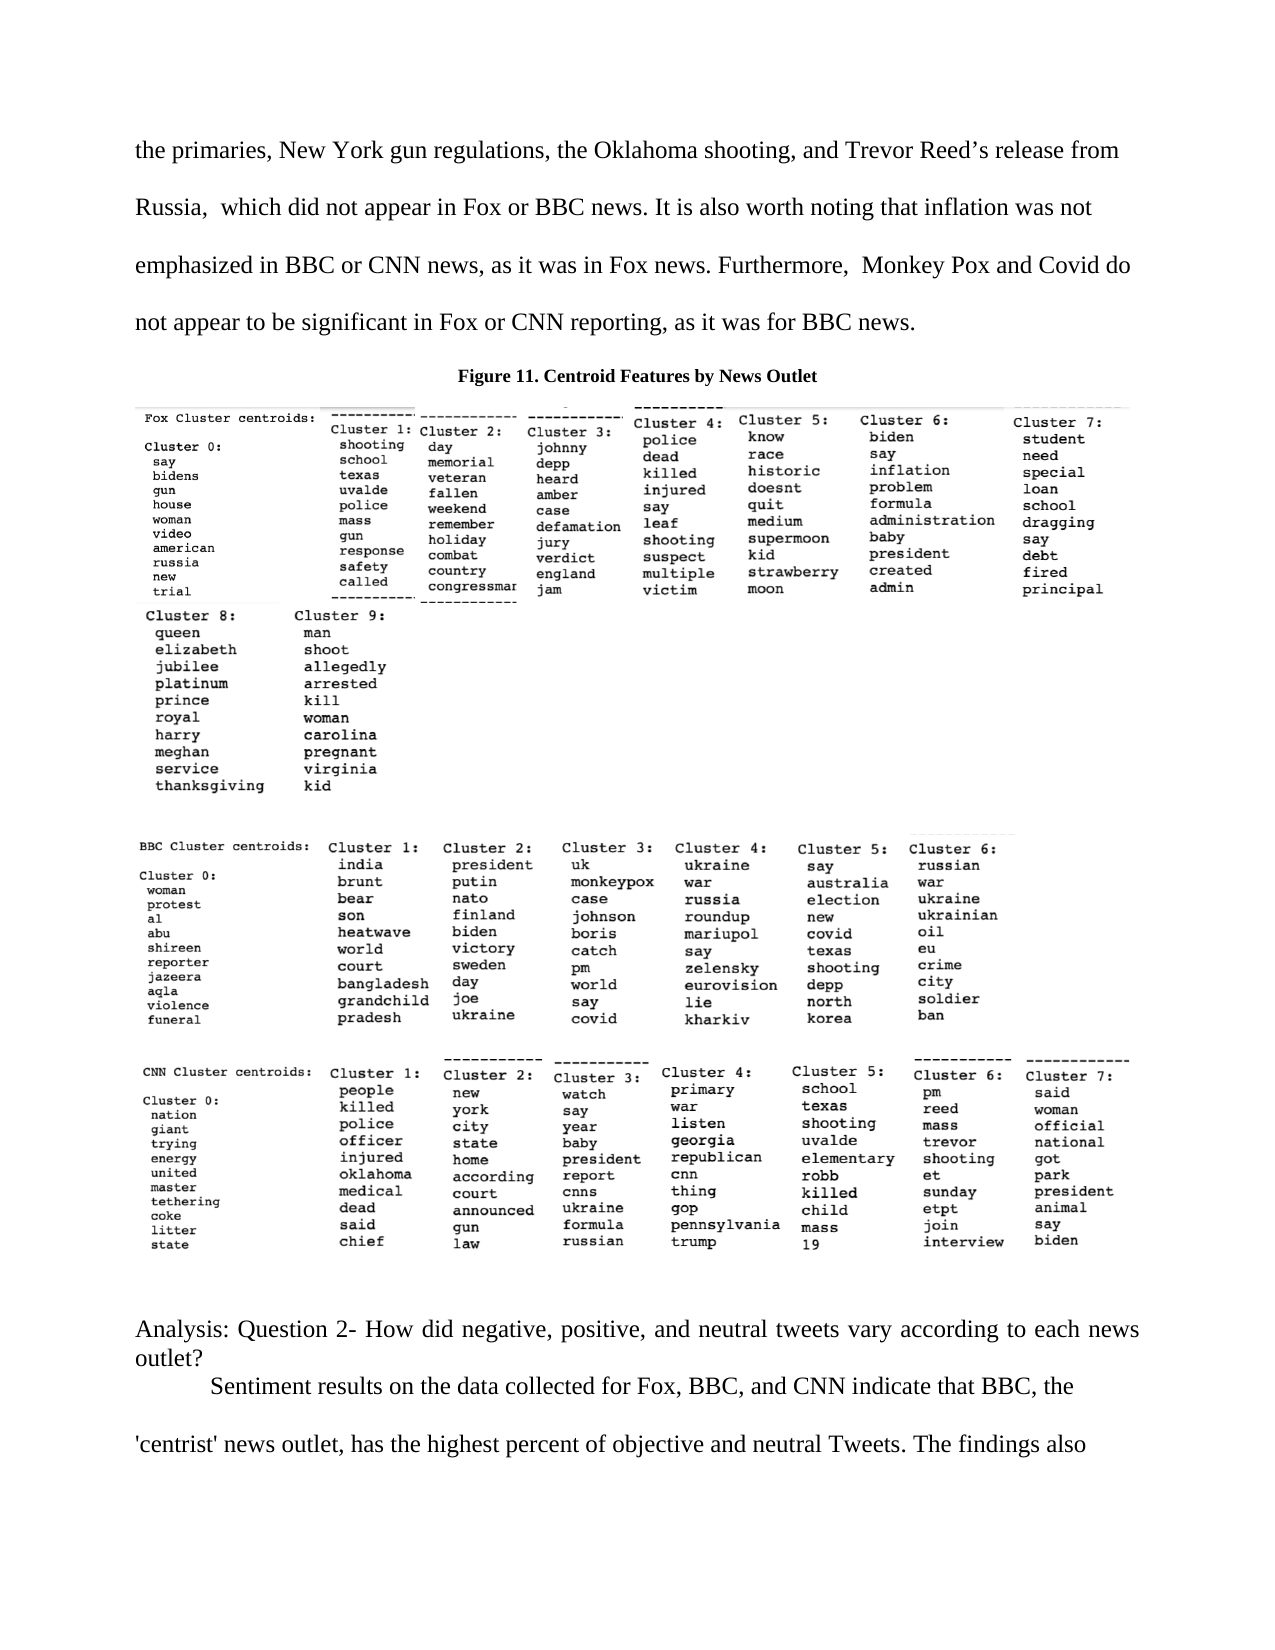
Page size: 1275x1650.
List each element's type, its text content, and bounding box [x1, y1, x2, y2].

text Figure 11. Centroid Features by News Outlet [135, 365, 1140, 387]
picture [135, 1059, 1130, 1255]
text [135, 135, 1140, 336]
picture [135, 834, 1029, 1030]
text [135, 1371, 1140, 1458]
picture [135, 407, 1131, 798]
text Analysis: Question 2- How did negative, positive, and neutral tweets vary according to each news outlet? [135, 1314, 1140, 1371]
